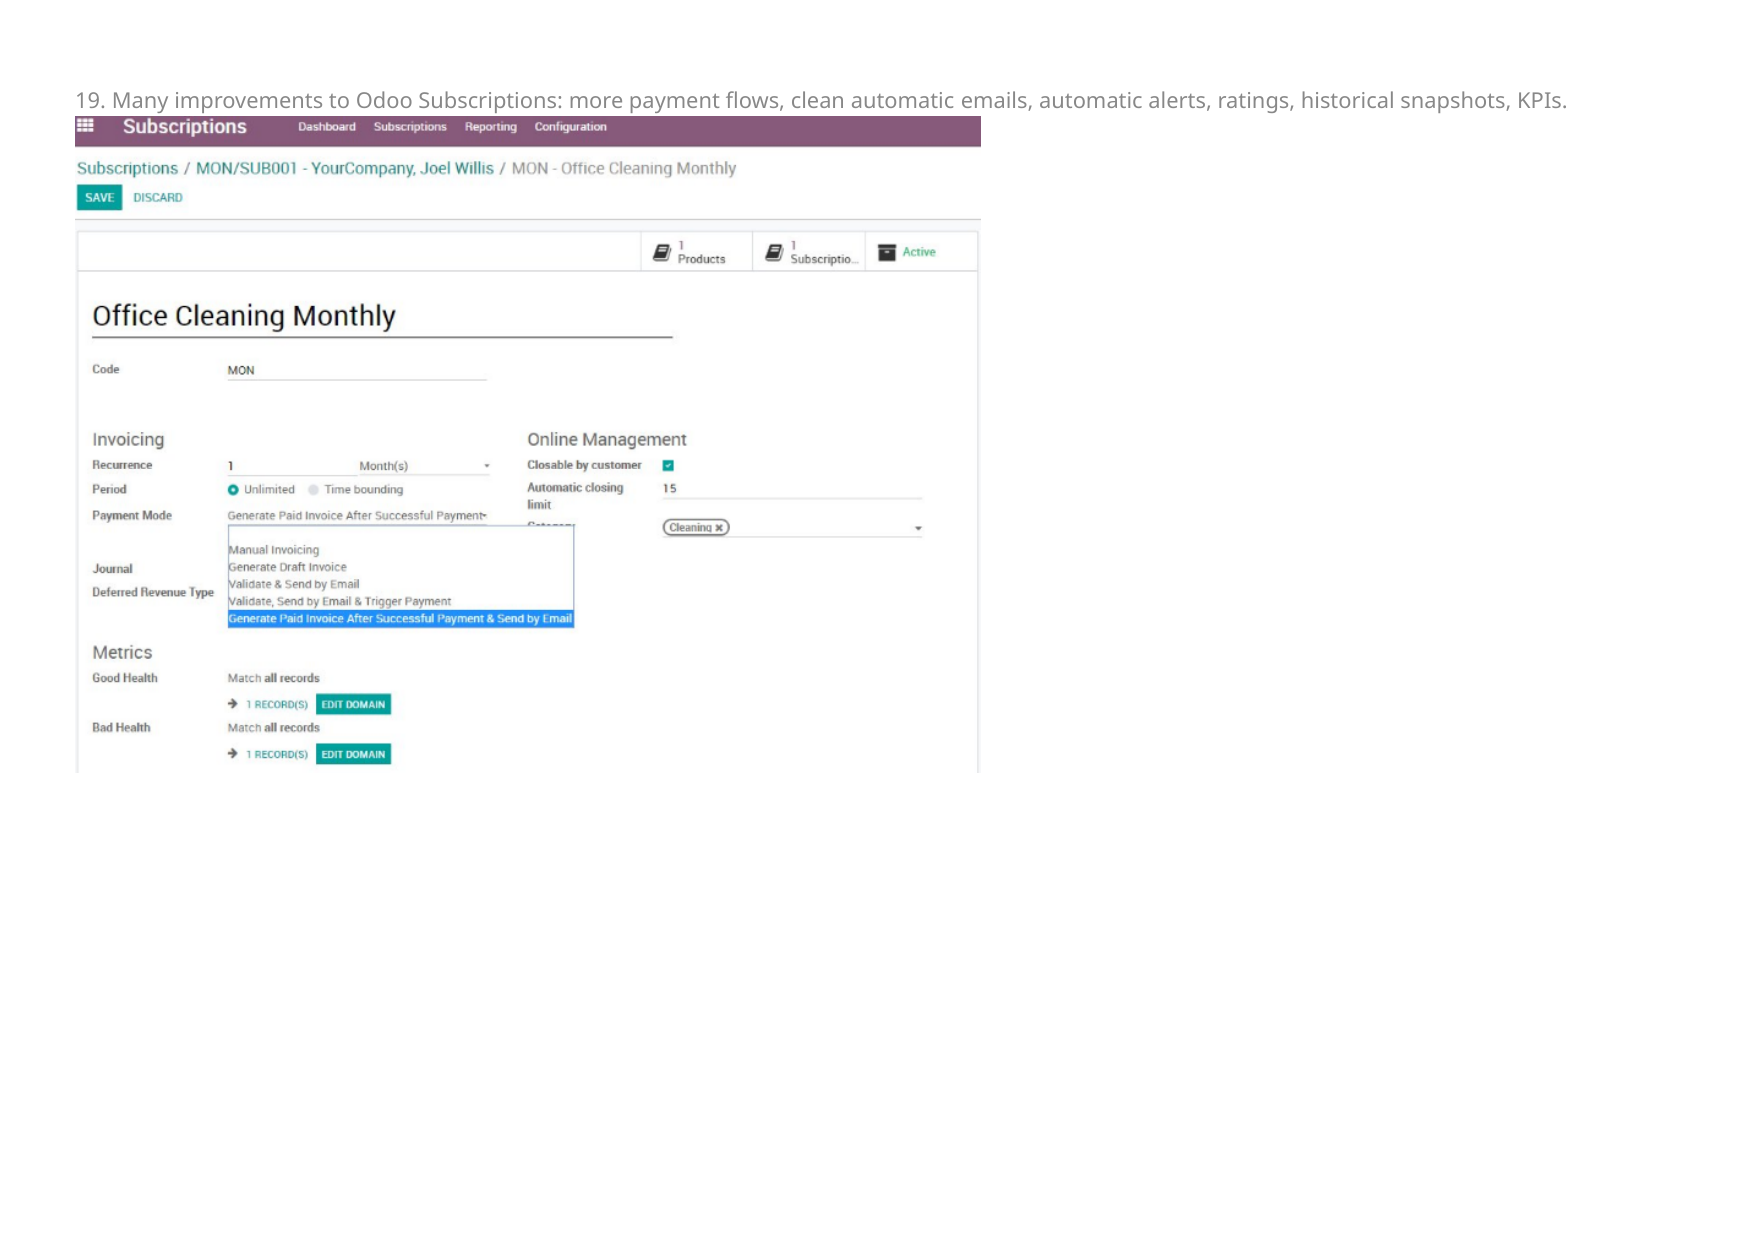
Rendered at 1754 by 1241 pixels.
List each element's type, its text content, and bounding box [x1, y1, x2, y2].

picture [75, 116, 981, 773]
text 19. Many improvements to Odoo Subscriptions: more payment flows, clean automatic emails, automatic alerts, ratings, historical snapshots, KPIs. [75, 84, 1679, 116]
